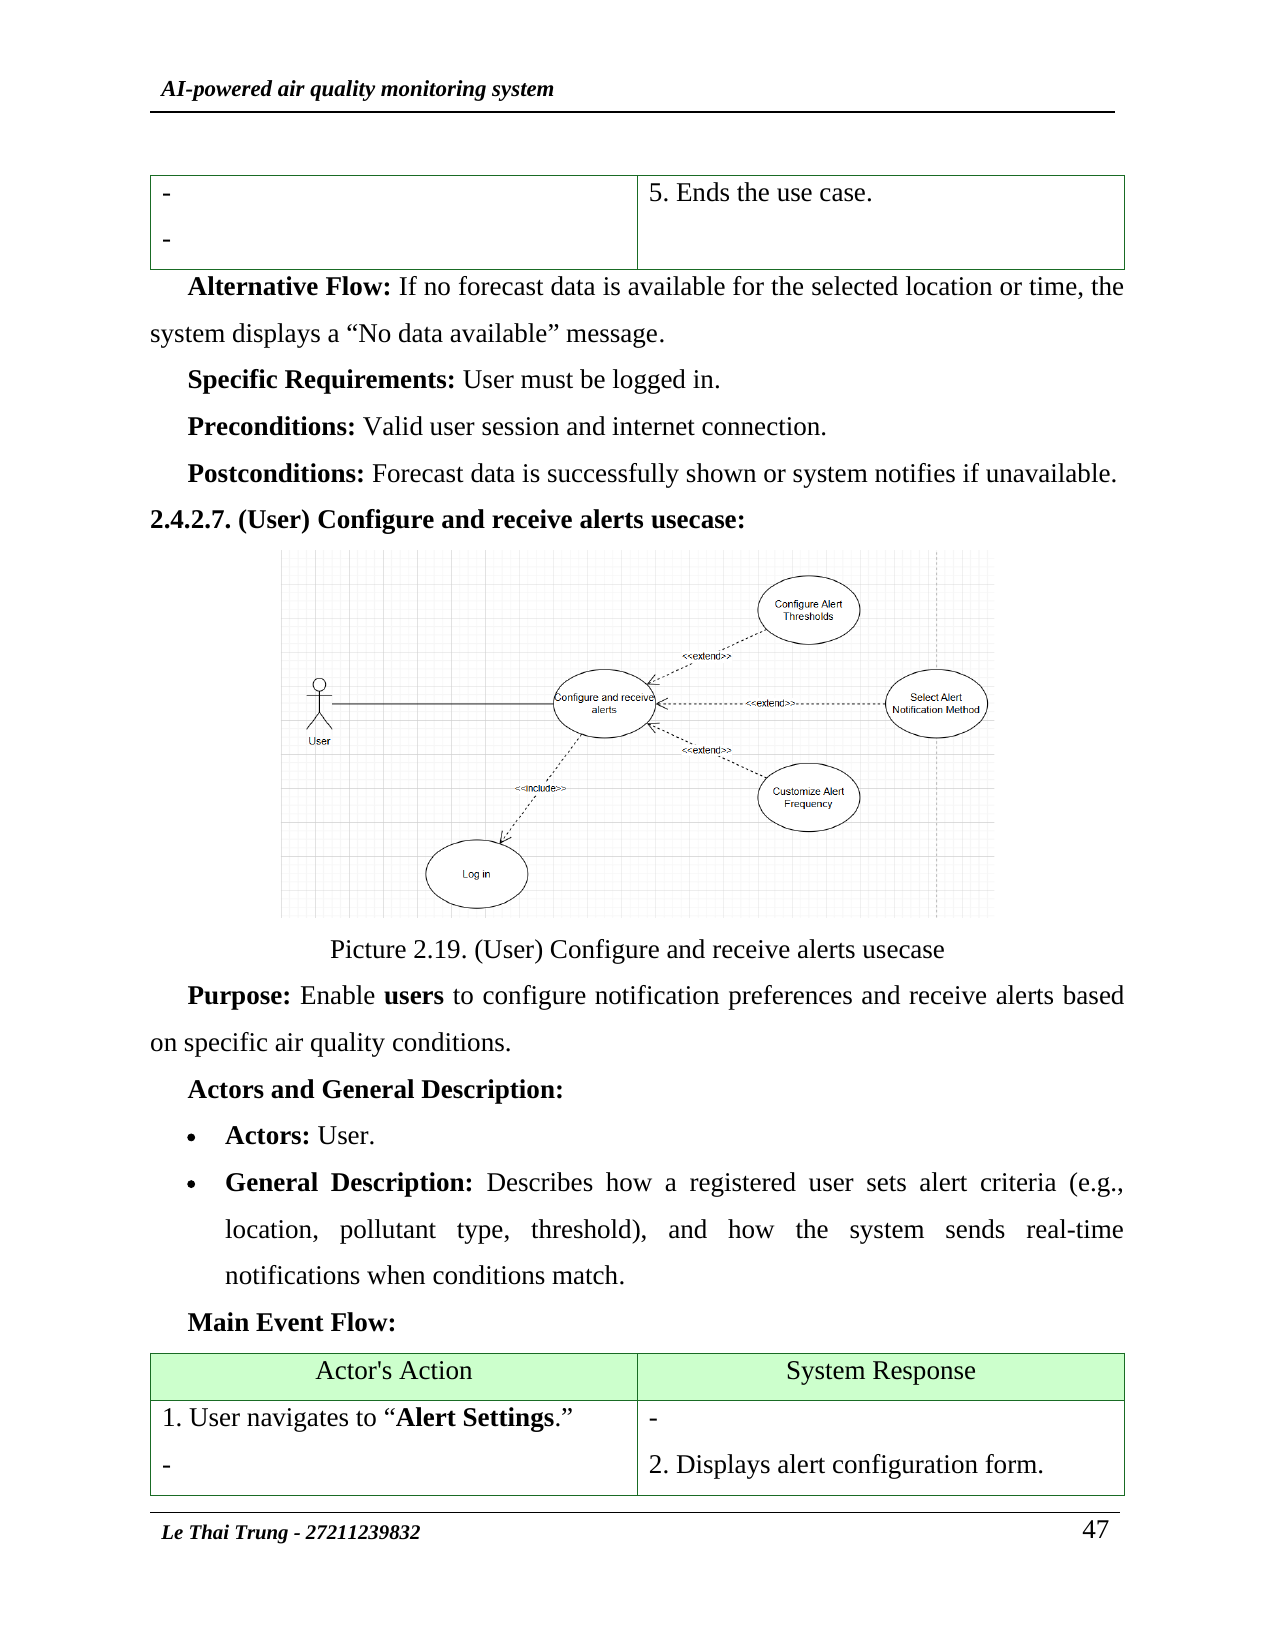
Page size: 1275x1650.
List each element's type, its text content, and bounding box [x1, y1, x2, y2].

text Picture 2.19. (User) Configure and receive alerts usecase [150, 933, 1125, 964]
text Main Event Flow: [150, 1306, 1125, 1337]
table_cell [151, 1401, 637, 1495]
text Actors and General Description: [150, 1073, 1125, 1104]
text Preconditions: Valid user session and internet connection. [150, 410, 1125, 441]
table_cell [638, 176, 1124, 269]
text Specific Requirements: User must be logged in. [150, 363, 1125, 395]
list General Description: Describes how a registered user sets alert criteria (e.g., location, pollutant type, threshold), and how the system sends real-time notifications when conditions match. [187, 1166, 1125, 1291]
text Postconditions: Forecast data is successfully shown or system notifies if unavailable. [150, 457, 1125, 488]
list Actors: User. [187, 1119, 1125, 1151]
table_header Actor's Action [151, 1354, 637, 1400]
picture [280, 550, 995, 918]
table_header System Response [638, 1354, 1124, 1400]
text Alternative Flow: If no forecast data is available for the selected location or time, the system displays a “No data available” message. [150, 270, 1125, 348]
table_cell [638, 1401, 1124, 1495]
text Purpose: Enable users to configure notification preferences and receive alerts based on specific air quality conditions. [150, 979, 1125, 1057]
text 2.4.2.7. (User) Configure and receive alerts usecase: [150, 503, 1125, 535]
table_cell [151, 176, 637, 269]
